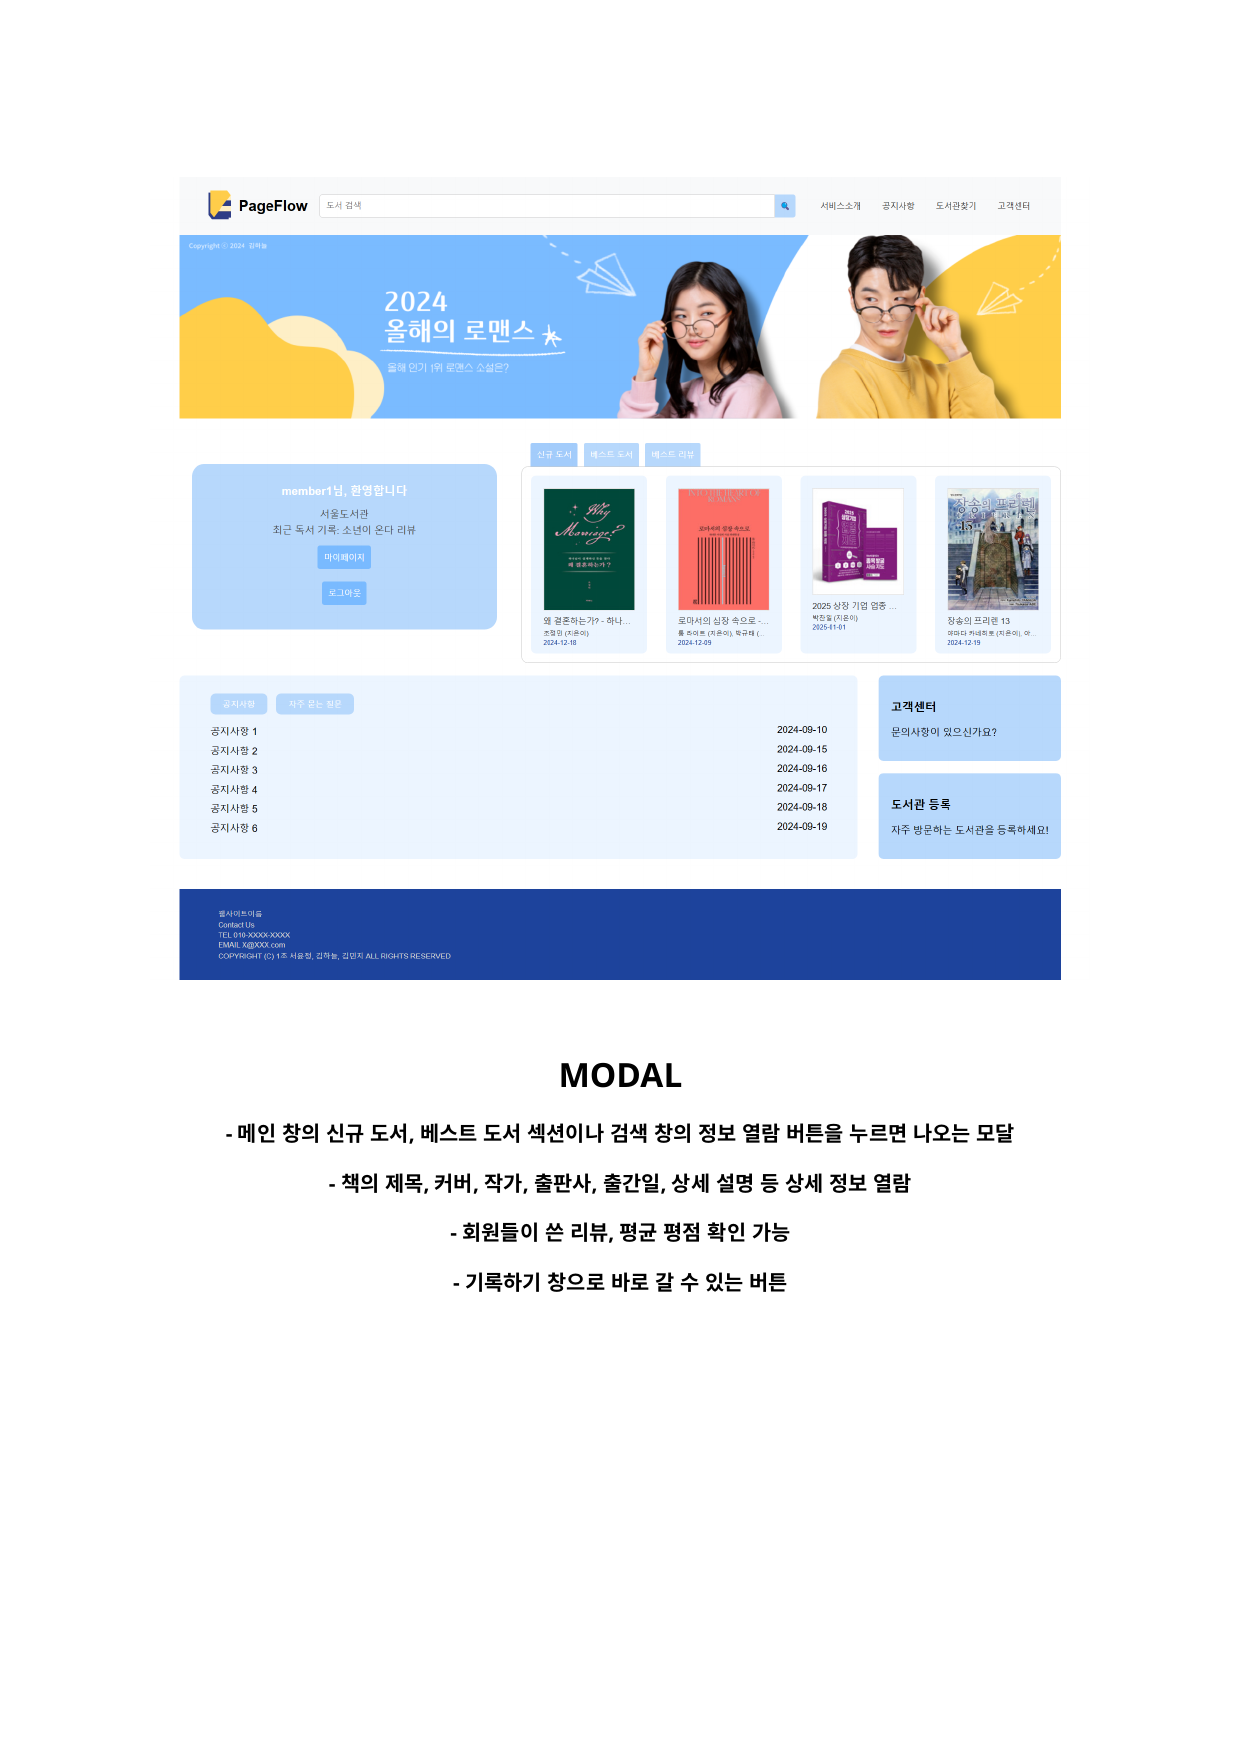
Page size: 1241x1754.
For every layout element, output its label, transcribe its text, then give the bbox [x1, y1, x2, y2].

picture [150, 177, 1090, 980]
text - 회원들이 쓴 리뷰, 평균 평점 확인 가능 [150, 1216, 1090, 1247]
text - 기록하기 창으로 바로 갈 수 있는 버튼 [150, 1266, 1090, 1296]
text - 책의 제목, 커버, 작가, 출판사, 출간일, 상세 설명 등 상세 정보 열람 [150, 1167, 1090, 1197]
text - 메인 창의 신규 도서, 베스트 도서 섹션이나 검색 창의 정보 열람 버튼을 누르면 나오는 모달 [150, 1118, 1090, 1148]
text MODAL [150, 1052, 1090, 1097]
